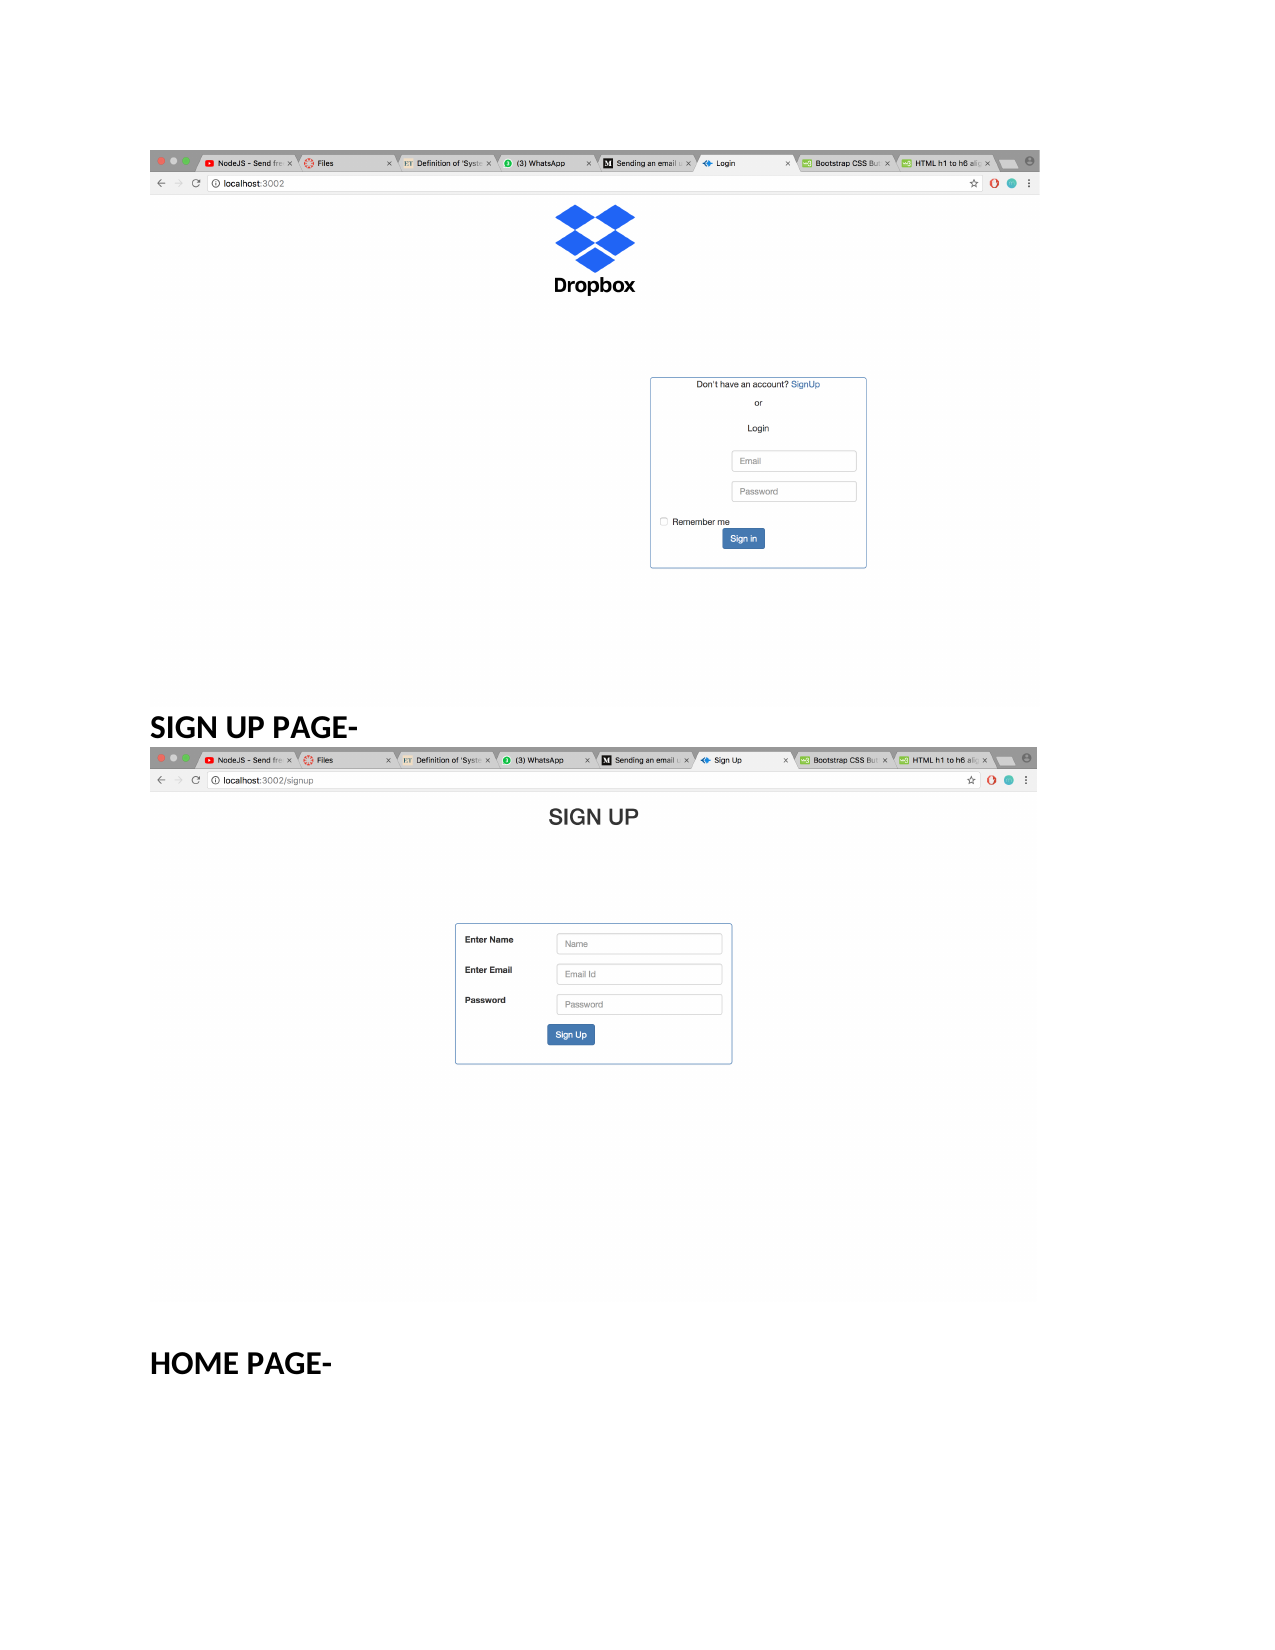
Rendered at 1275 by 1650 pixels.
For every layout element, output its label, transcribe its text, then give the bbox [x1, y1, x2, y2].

picture [150, 747, 1037, 1302]
picture [150, 150, 1040, 707]
text HOME PAGE- [150, 1342, 1125, 1383]
text SIGN UP PAGE- [150, 706, 1125, 747]
